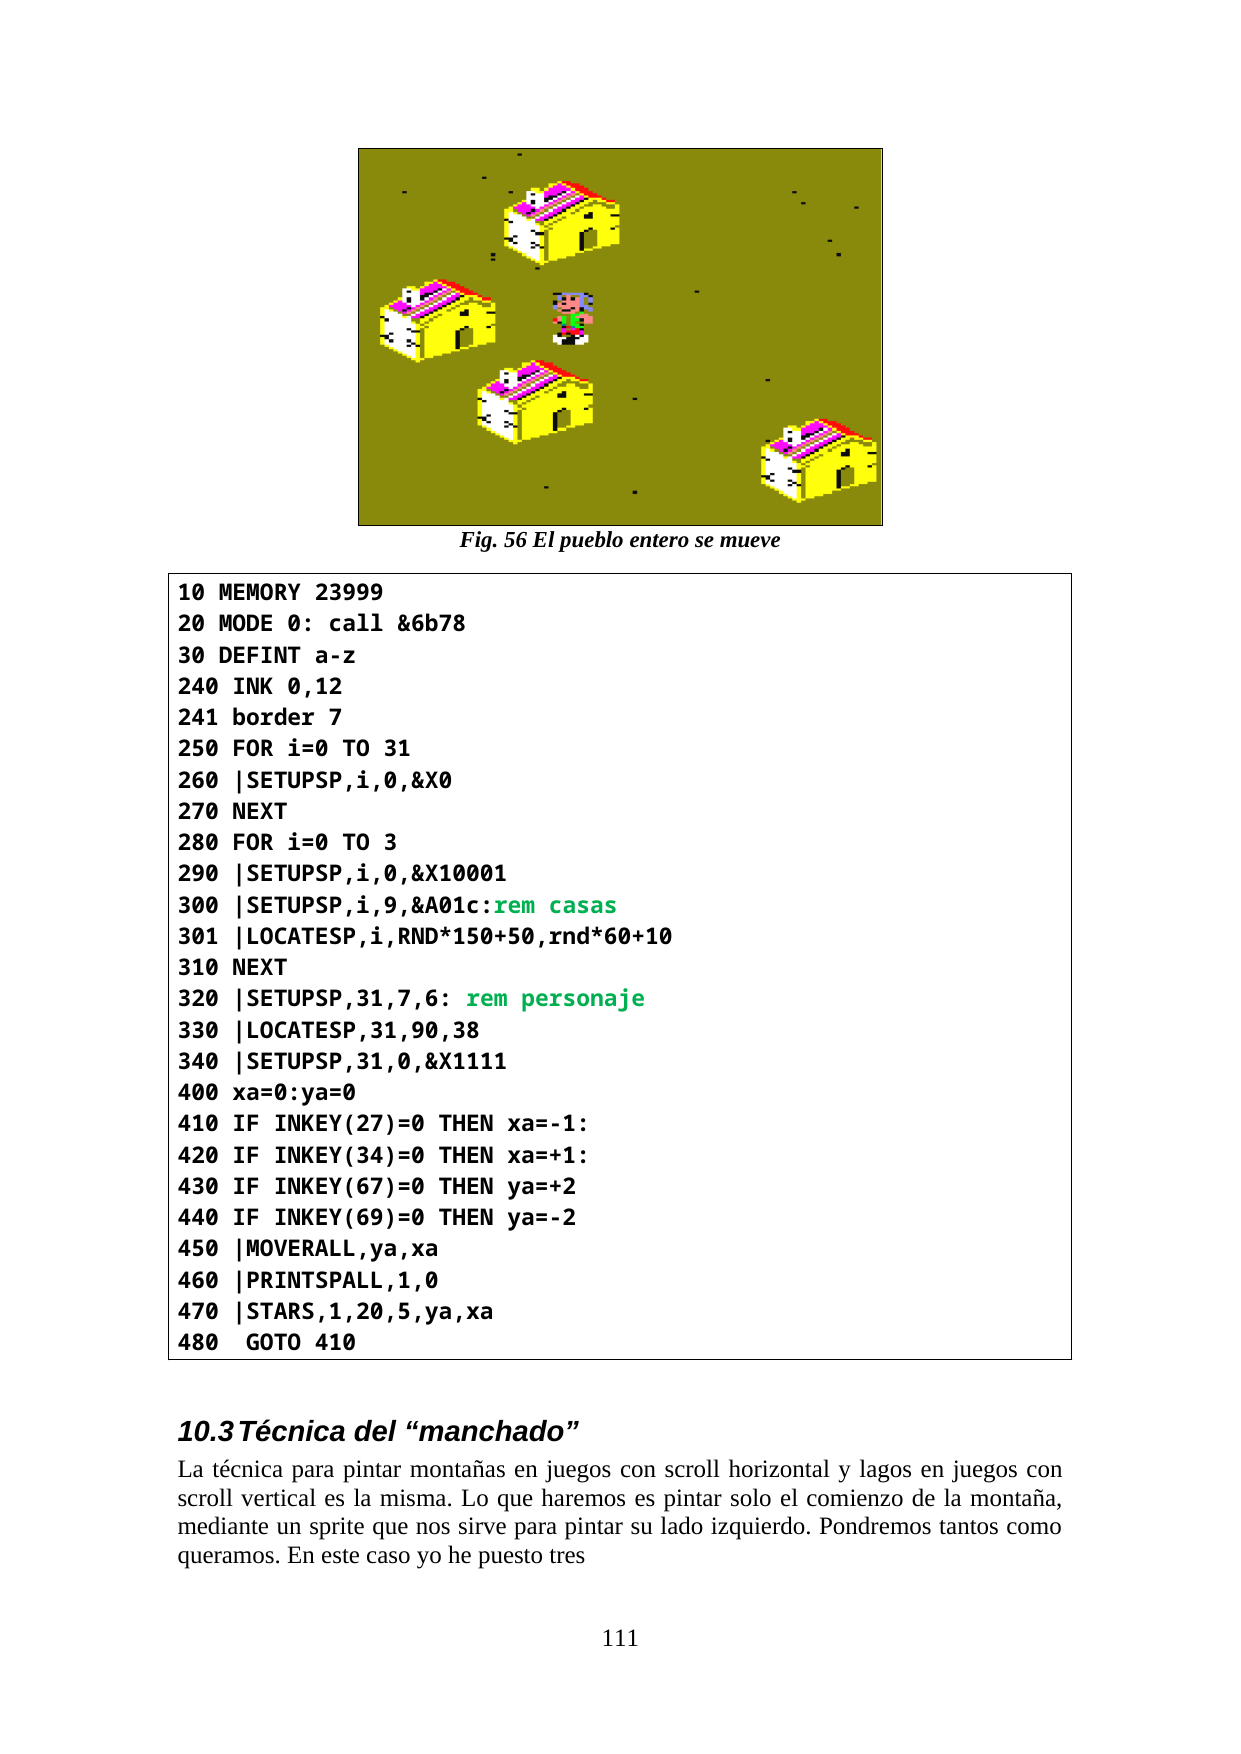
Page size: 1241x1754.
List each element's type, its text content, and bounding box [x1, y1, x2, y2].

text 410 IF INKEY(27)=0 THEN xa=-1: [177, 1107, 1063, 1138]
text 20 MODE 0: call &6b78 [177, 607, 1063, 638]
text 310 NEXT [177, 951, 1063, 982]
subtitle Técnica del “manchado” [177, 1414, 1063, 1448]
text 30 DEFINT a-z [177, 638, 1063, 670]
text 260 |SETUPSP,i,0,&X0 [177, 763, 1063, 795]
text 440 IF INKEY(69)=0 THEN ya=-2 [177, 1201, 1063, 1232]
text 430 IF INKEY(67)=0 THEN ya=+2 [177, 1170, 1063, 1201]
text 301 |LOCATESP,i,RND*150+50,rnd*60+10 [177, 920, 1063, 951]
text 241 border 7 [177, 701, 1063, 732]
text 320 |SETUPSP,31,7,6: rem personaje [177, 982, 1063, 1013]
text Fig. 56 El pueblo entero se mueve [177, 526, 1063, 552]
text 420 IF INKEY(34)=0 THEN xa=+1: [177, 1138, 1063, 1170]
text 400 xa=0:ya=0 [177, 1076, 1063, 1107]
text 460 |PRINTSPALL,1,0 [177, 1263, 1063, 1295]
text 10 MEMORY 23999 [169, 574, 1071, 607]
picture [359, 149, 882, 525]
text 470 |STARS,1,20,5,ya,xa [177, 1295, 1063, 1323]
text La técnica para pintar montañas en juegos con scroll horizontal y lagos en juegos con scroll vertical es la misma. Lo que haremos es pintar solo el comienzo de la montaña, mediante un sprite que nos sirve para pintar su lado izquierdo. Pondremos tantos como queramos. En este caso yo he puesto tres [177, 1454, 1063, 1569]
text 300 |SETUPSP,i,9,&A01c:rem casas [177, 888, 1063, 920]
text 330 |LOCATESP,31,90,38 [177, 1013, 1063, 1045]
text 290 |SETUPSP,i,0,&X10001 [177, 857, 1063, 888]
text 250 FOR i=0 TO 31 [177, 732, 1063, 763]
text 270 NEXT [177, 795, 1063, 826]
text 340 |SETUPSP,31,0,&X1111 [177, 1045, 1063, 1076]
text 240 INK 0,12 [177, 670, 1063, 701]
text 480 GOTO 410 [169, 1323, 1071, 1359]
text 450 |MOVERALL,ya,xa [177, 1232, 1063, 1263]
text 280 FOR i=0 TO 3 [177, 826, 1063, 857]
